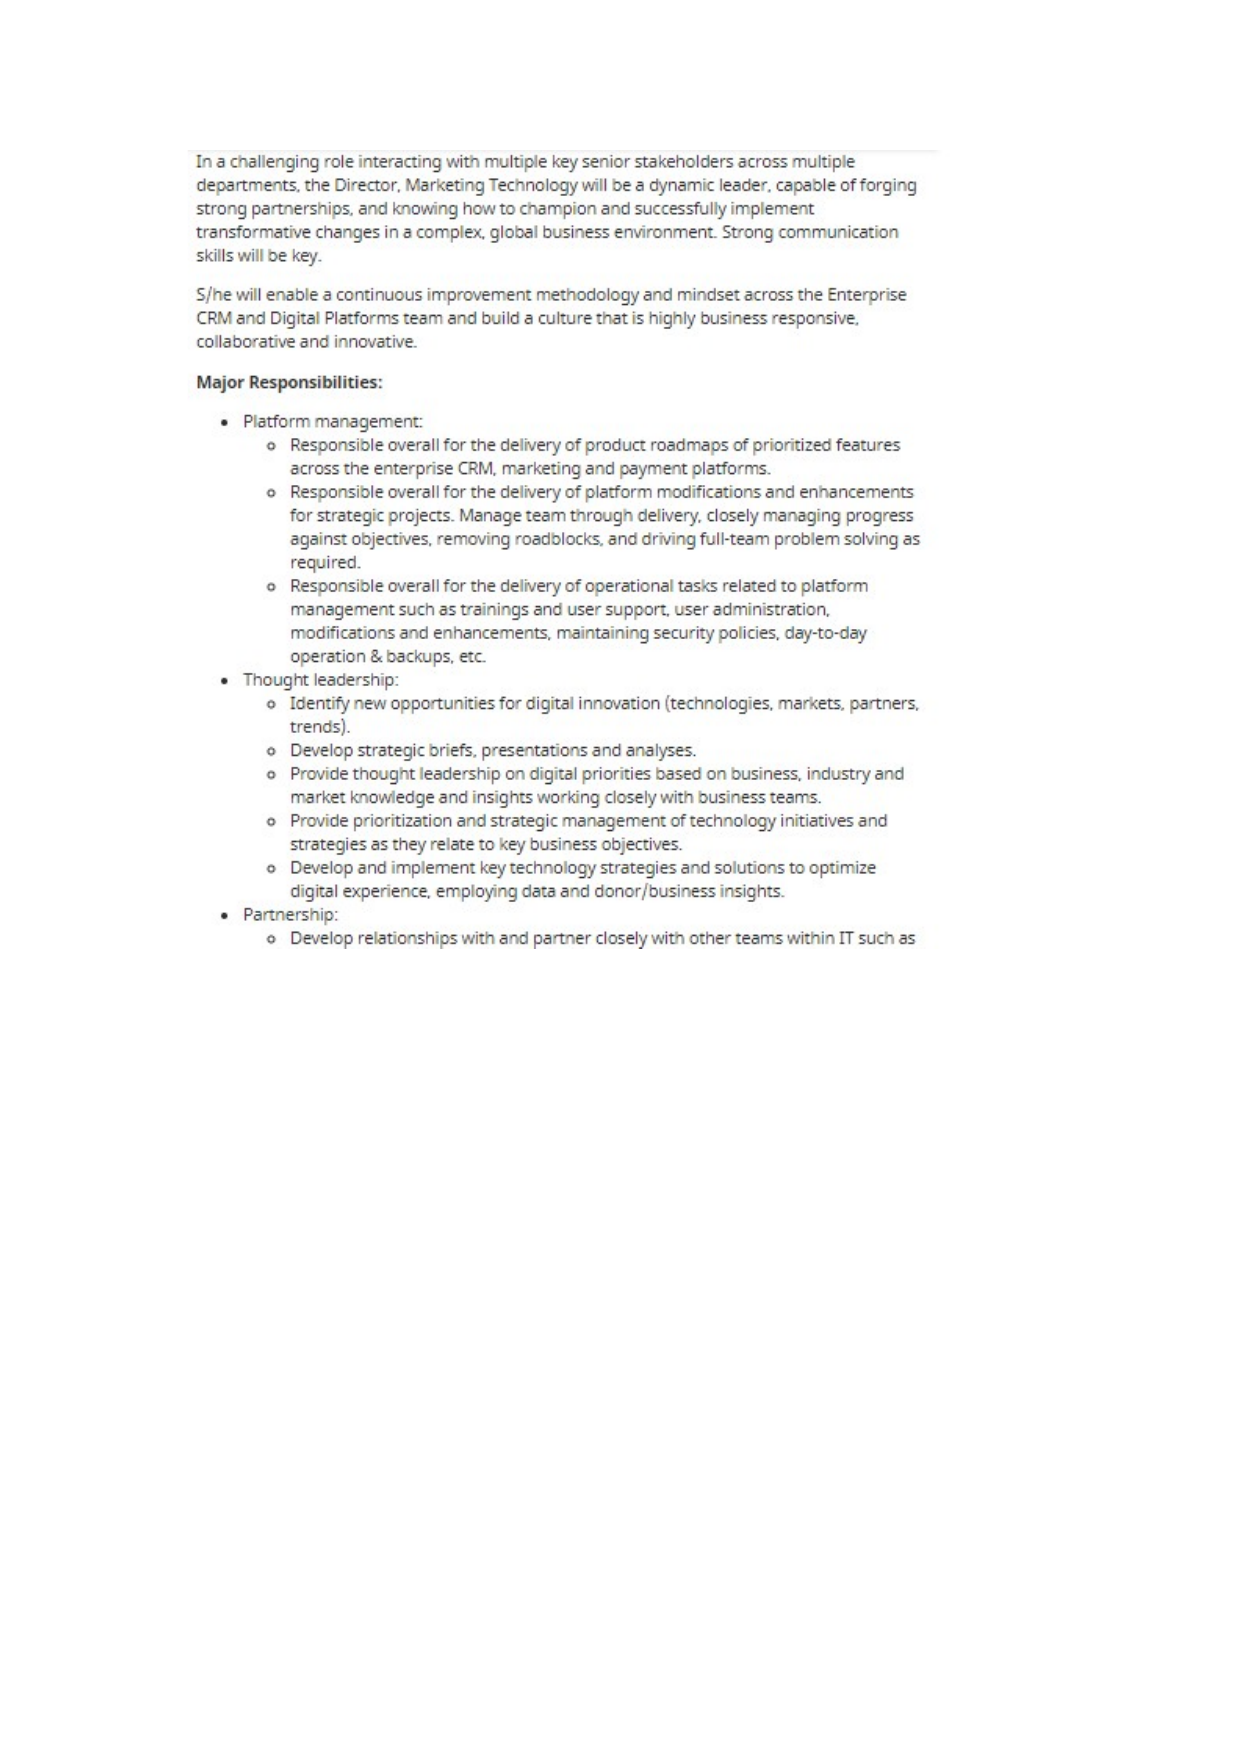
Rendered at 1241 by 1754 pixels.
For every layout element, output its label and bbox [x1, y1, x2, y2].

picture [187, 150, 957, 949]
